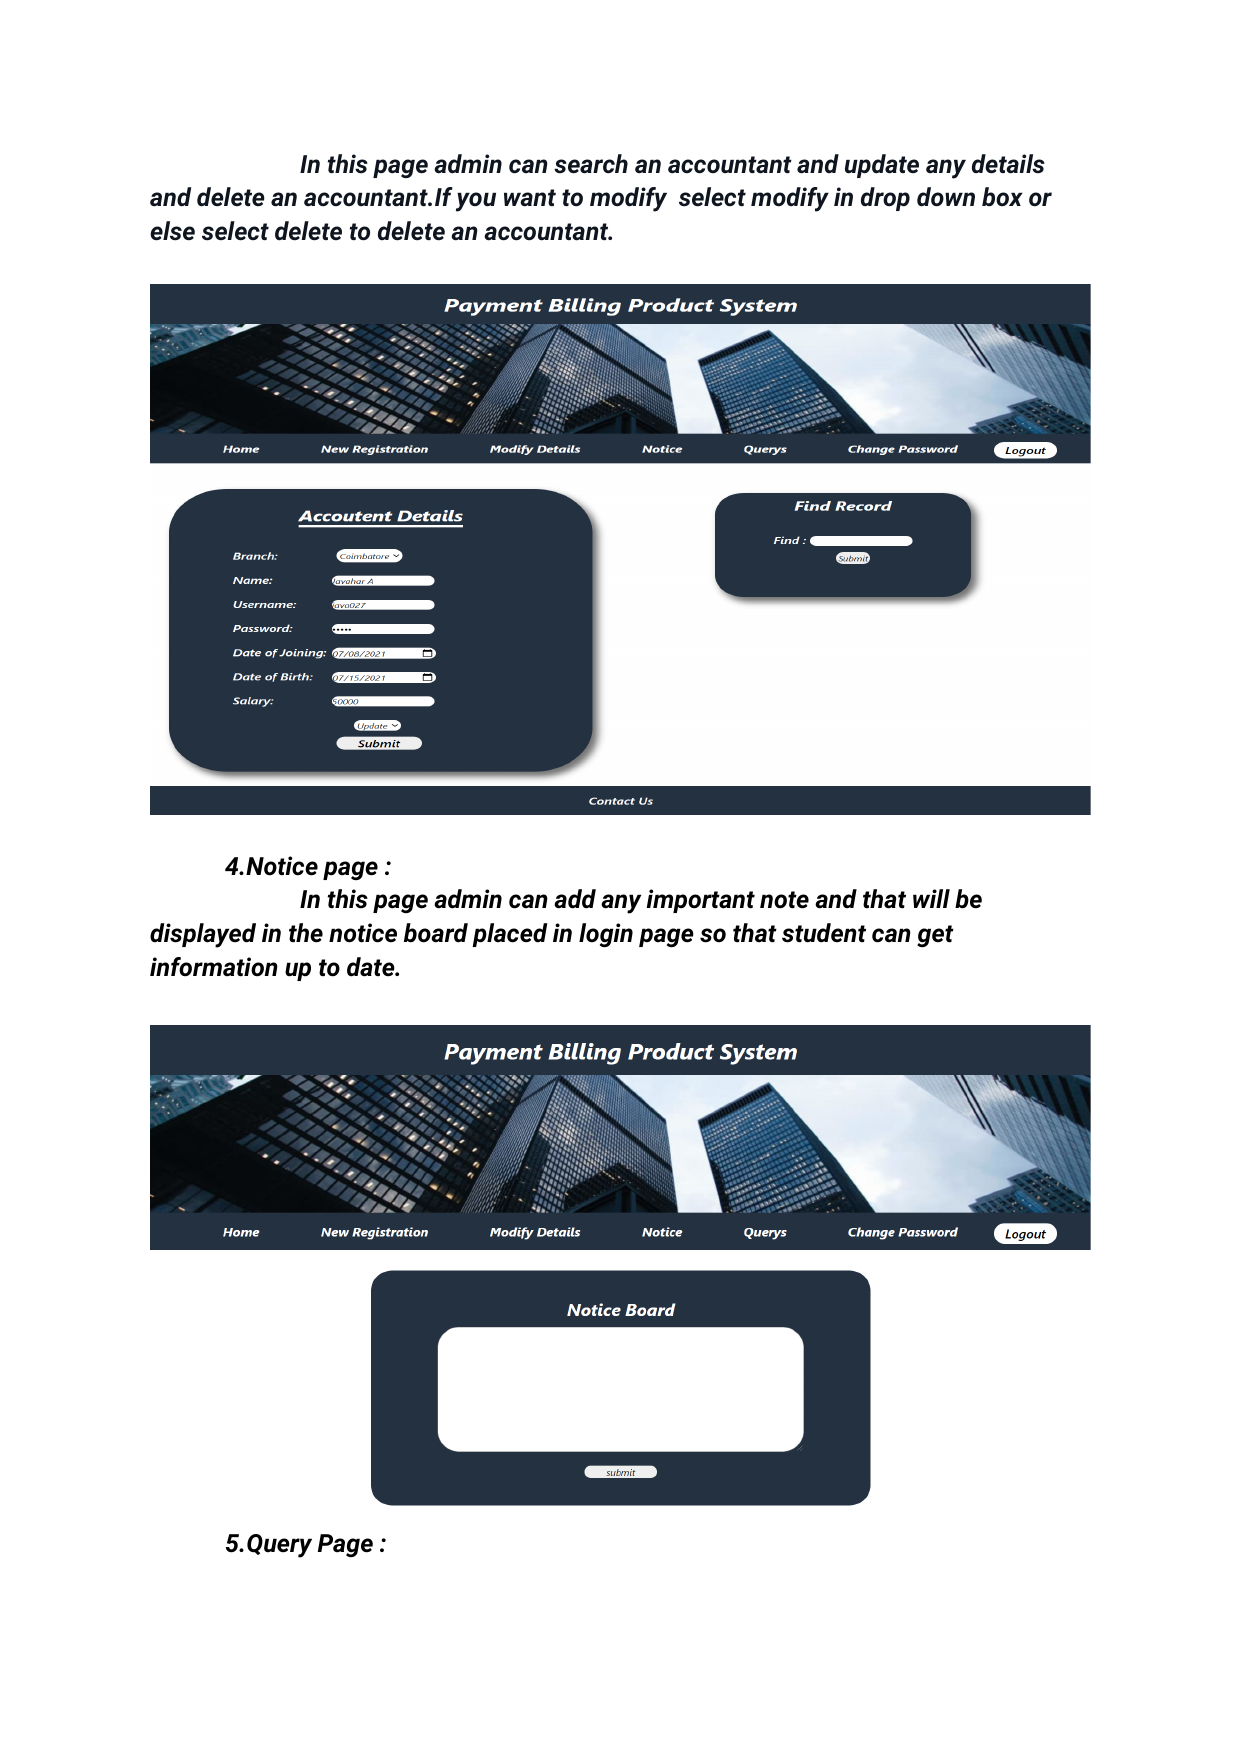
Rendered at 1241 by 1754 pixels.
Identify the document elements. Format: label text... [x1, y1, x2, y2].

text In this page admin can search an accountant and update any details and delete an accountant.If you want to modify select modify in drop down box or else select delete to delete an accountant. [150, 150, 1090, 247]
picture [150, 1025, 1091, 1526]
text 5.Query Page : [150, 1529, 1090, 1559]
picture [150, 284, 1091, 815]
text In this page admin can add any important note and that will be displayed in the notice board placed in login page so that student can get information up to date. [150, 886, 1090, 982]
text 4.Notice page : [150, 852, 1090, 881]
